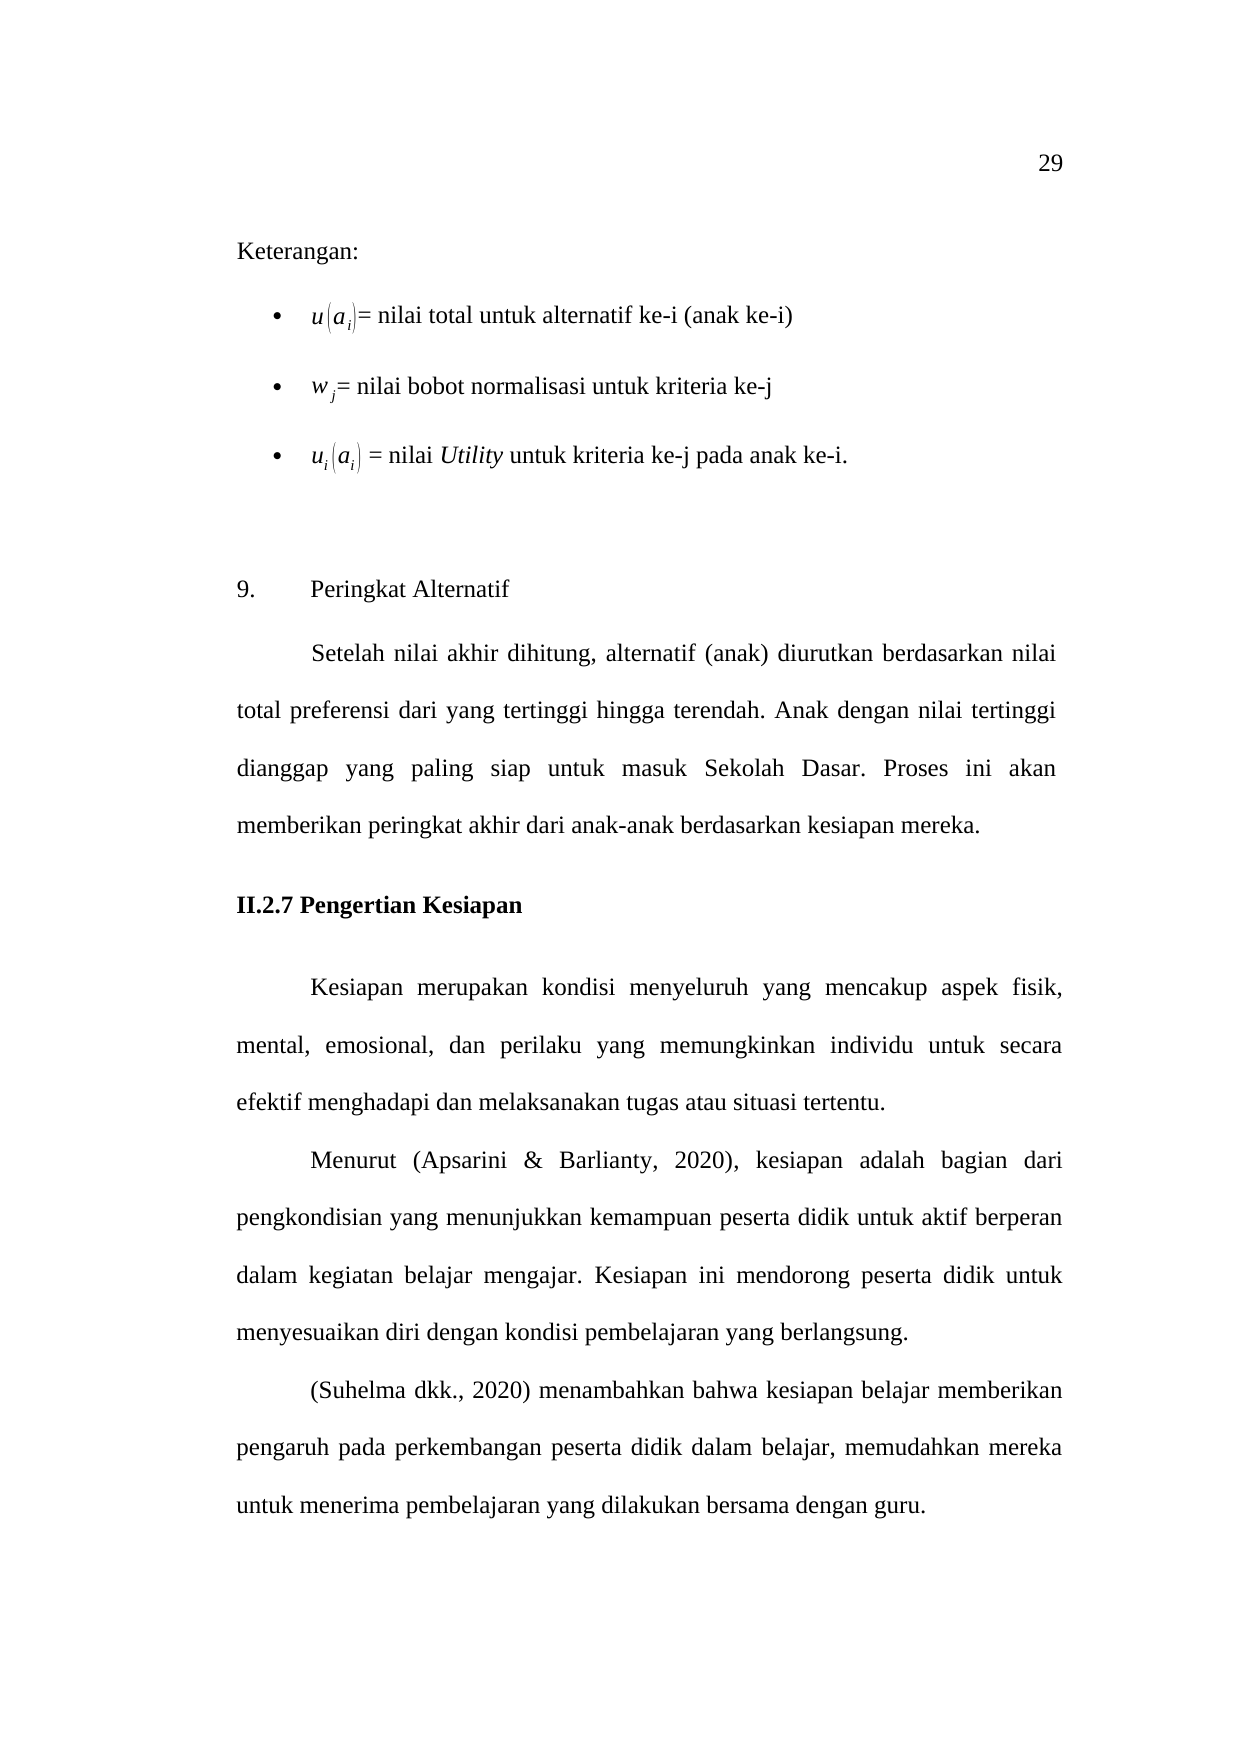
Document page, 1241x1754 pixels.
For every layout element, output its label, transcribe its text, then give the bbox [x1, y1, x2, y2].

list = nilai bobot normalisasi untuk kriteria ke-j [274, 371, 1057, 405]
text 9. Peringkat Alternatif [237, 574, 1057, 603]
text Menurut , kesiapan adalah bagian dari pengkondisian yang menunjukkan kemampuan peserta didik untuk aktif berperan dalam kegiatan belajar mengajar. Kesiapan ini mendorong peserta didik untuk menyesuaikan diri dengan kondisi pembelajaran yang berlangsung. [236, 1145, 1063, 1346]
text Setelah nilai akhir dihitung, alternatif (anak) diurutkan berdasarkan nilai total preferensi dari yang tertinggi hingga terendah. Anak dengan nilai tertinggi dianggap yang paling siap untuk masuk Sekolah Dasar. Proses ini akan memberikan peringkat akhir dari anak-anak berdasarkan kesiapan mereka. [237, 638, 1057, 839]
list = nilai Utility untuk kriteria ke-j pada anak ke-i. [274, 440, 1057, 476]
text Kesiapan merupakan kondisi menyeluruh yang mencakup aspek fisik, mental, emosional, dan perilaku yang memungkinkan individu untuk secara efektif menghadapi dan melaksanakan tugas atau situasi tertentu. [236, 972, 1063, 1116]
text menambahkan bahwa kesiapan belajar memberikan pengaruh pada perkembangan peserta didik dalam belajar, memudahkan mereka untuk menerima pembelajaran yang dilakukan bersama dengan guru. [236, 1375, 1063, 1519]
list = nilai total untuk alternatif ke-i (anak ke-i) [274, 300, 1057, 336]
text Keterangan: [237, 236, 1057, 265]
subtitle Pengertian Kesiapan [236, 890, 1063, 919]
